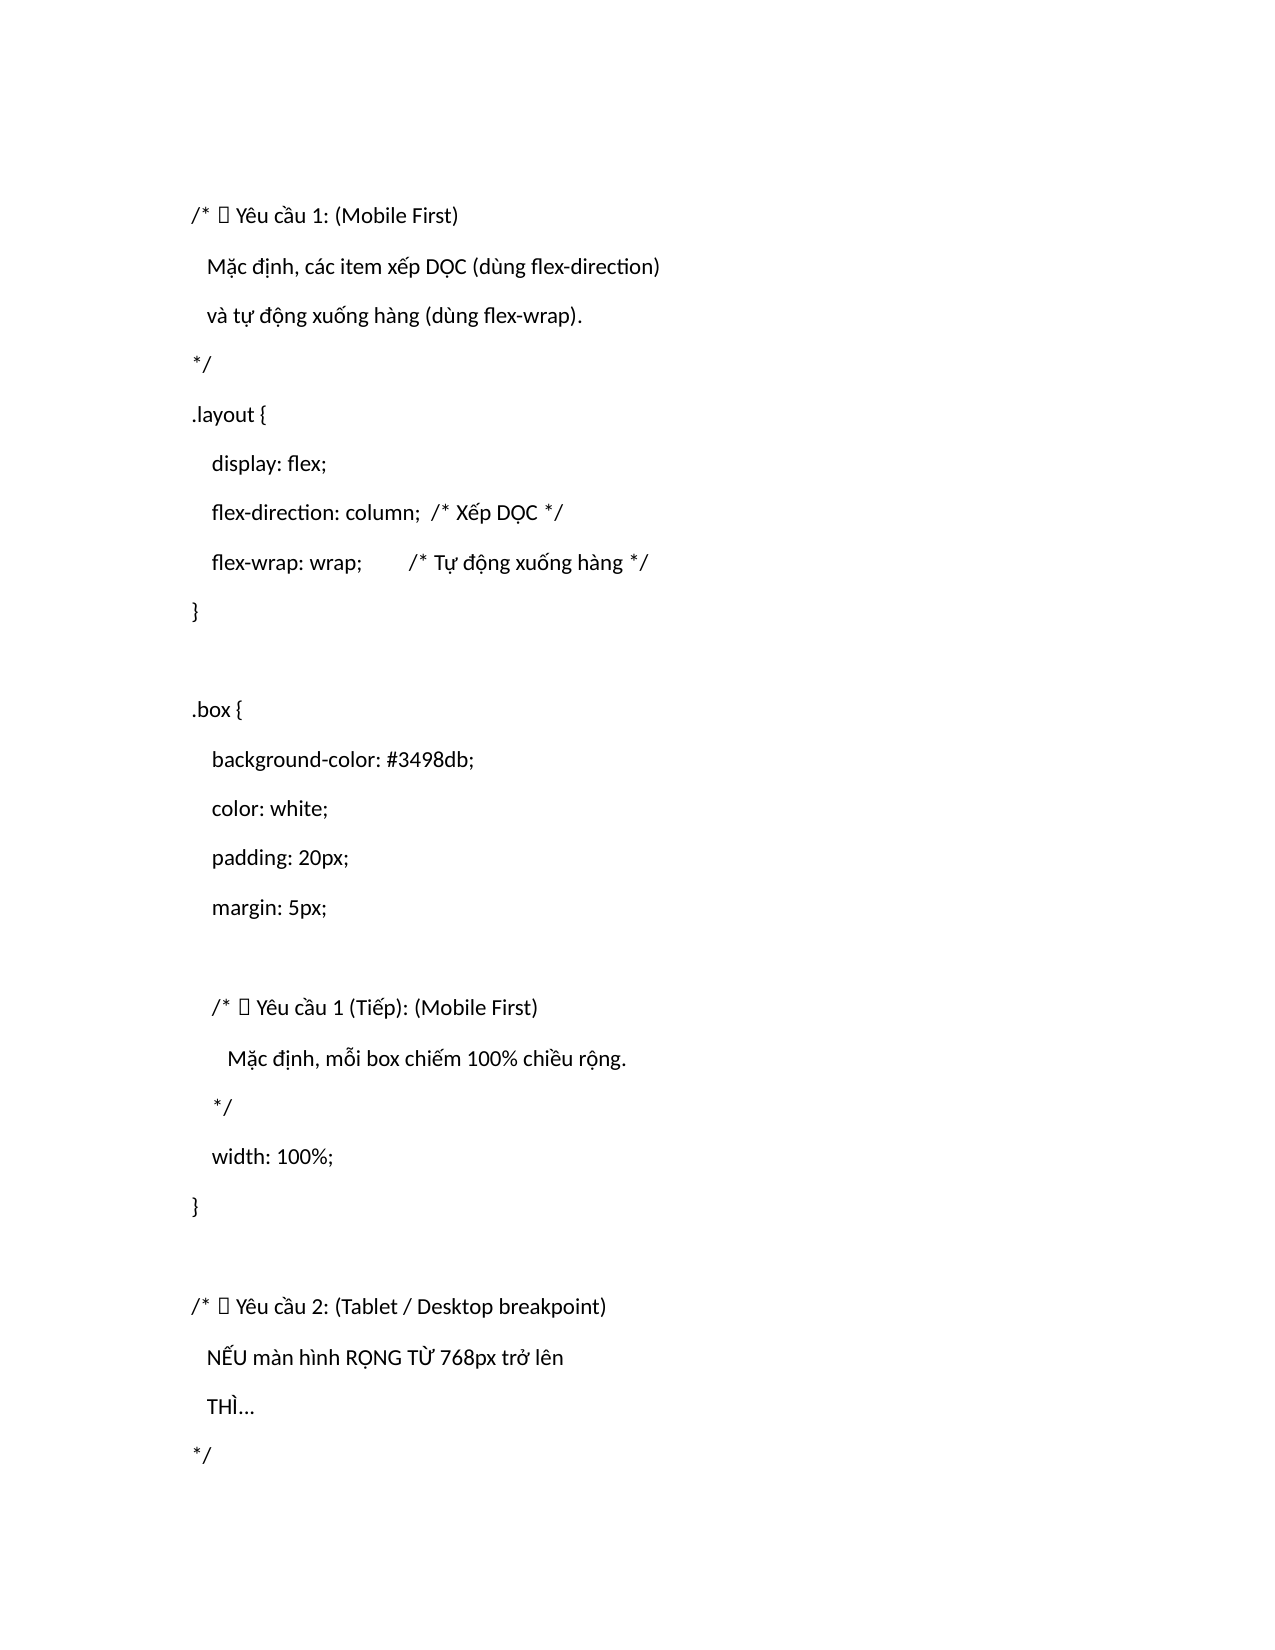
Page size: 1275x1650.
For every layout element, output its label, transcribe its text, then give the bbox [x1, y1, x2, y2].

text width: 100%; [150, 1142, 1125, 1171]
text } [150, 597, 1125, 625]
text flex-direction: column; /* Xếp DỌC */ [150, 498, 1125, 526]
text Mặc định, mỗi box chiếm 100% chiều rộng. [150, 1044, 1125, 1072]
text THÌ... [150, 1392, 1125, 1420]
text margin: 5px; [150, 893, 1125, 921]
text /* ✅ Yêu cầu 2: (Tablet / Desktop breakpoint) [150, 1290, 1125, 1322]
text } [150, 1192, 1125, 1220]
text và tự động xuống hàng (dùng flex-wrap). [150, 301, 1125, 329]
text flex-wrap: wrap; /* Tự động xuống hàng */ [150, 548, 1125, 576]
text .layout { [150, 400, 1125, 428]
text .box { [150, 696, 1125, 723]
text NẾU màn hình RỘNG TỪ 768px trở lên [150, 1343, 1125, 1371]
text background-color: #3498db; [150, 745, 1125, 773]
text display: flex; [150, 449, 1125, 477]
text /* ✅ Yêu cầu 1: (Mobile First) [150, 199, 1125, 231]
text color: white; [150, 794, 1125, 822]
text Mặc định, các item xếp DỌC (dùng flex-direction) [150, 252, 1125, 280]
text */ [150, 1093, 1125, 1121]
text */ [150, 1442, 1125, 1470]
text padding: 20px; [150, 843, 1125, 871]
text /* ✅ Yêu cầu 1 (Tiếp): (Mobile First) [150, 991, 1125, 1022]
text */ [150, 351, 1125, 379]
